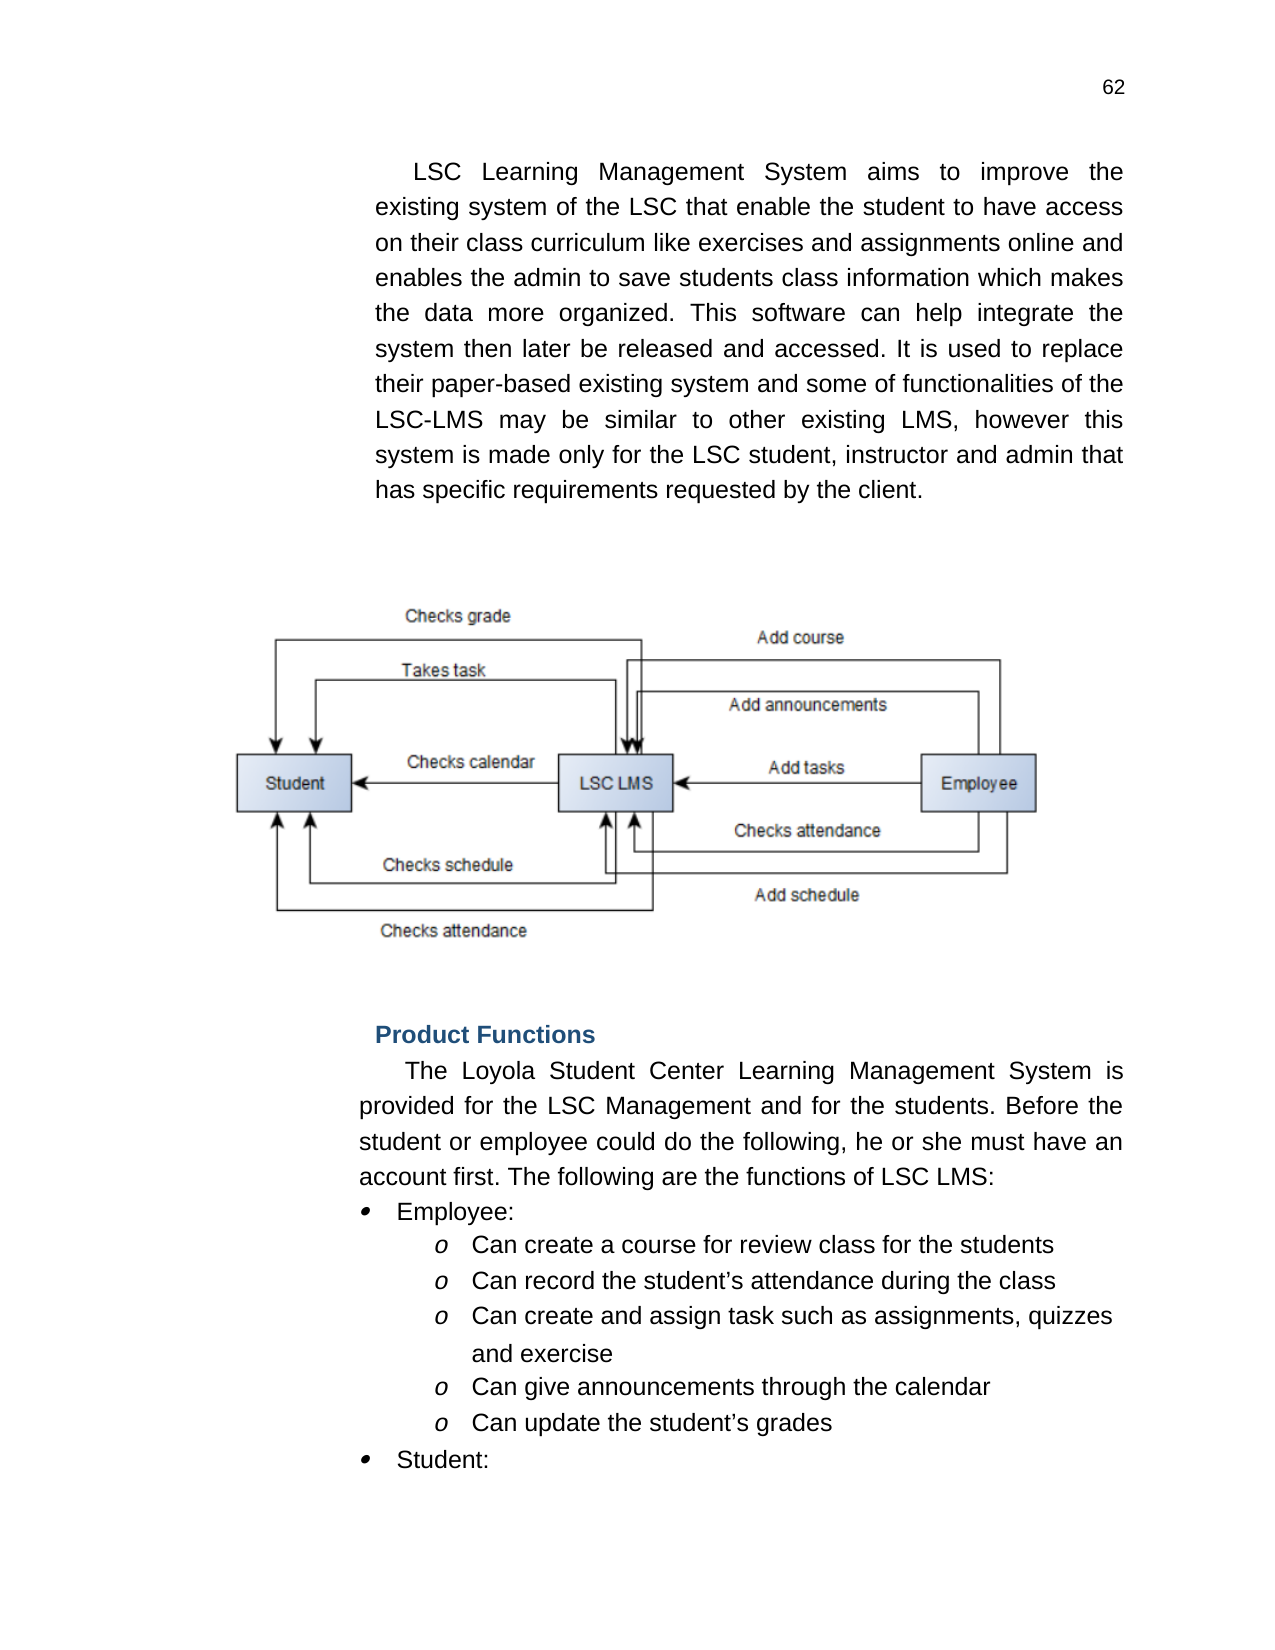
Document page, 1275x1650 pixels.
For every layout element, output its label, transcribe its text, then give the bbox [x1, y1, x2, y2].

list Can create a course for review class for the students [434, 1226, 1125, 1261]
list Employee: [359, 1191, 1125, 1226]
list Can create and assign task such as assignments, quizzes and exercise [434, 1297, 1125, 1368]
text The Loyola Student Center Learning Management System is provided for the LSC Management and for the students. Before the student or employee could do the following, he or she must have an account first. The following are the functions of LSC LMS: [359, 1049, 1125, 1191]
list Can update the student’s grades [434, 1403, 1125, 1438]
picture [150, 539, 1125, 1021]
list Can give announcements through the calendar [434, 1368, 1125, 1403]
text Product Functions [150, 1021, 1125, 1049]
list Student: [359, 1438, 1125, 1474]
list Can record the student’s attendance during the class [434, 1261, 1125, 1297]
text LSC Learning Management System aims to improve the existing system of the LSC that enable the student to have access on their class curriculum like exercises and assignments online and enables the admin to save students class information which makes the data more organized. This software can help integrate the system then later be released and accessed. It is used to replace their paper-based existing system and some of functionalities of the LSC-LMS may be similar to other existing LMS, however this system is made only for the LSC student, instructor and admin that has specific requirements requested by the client. [375, 150, 1125, 504]
